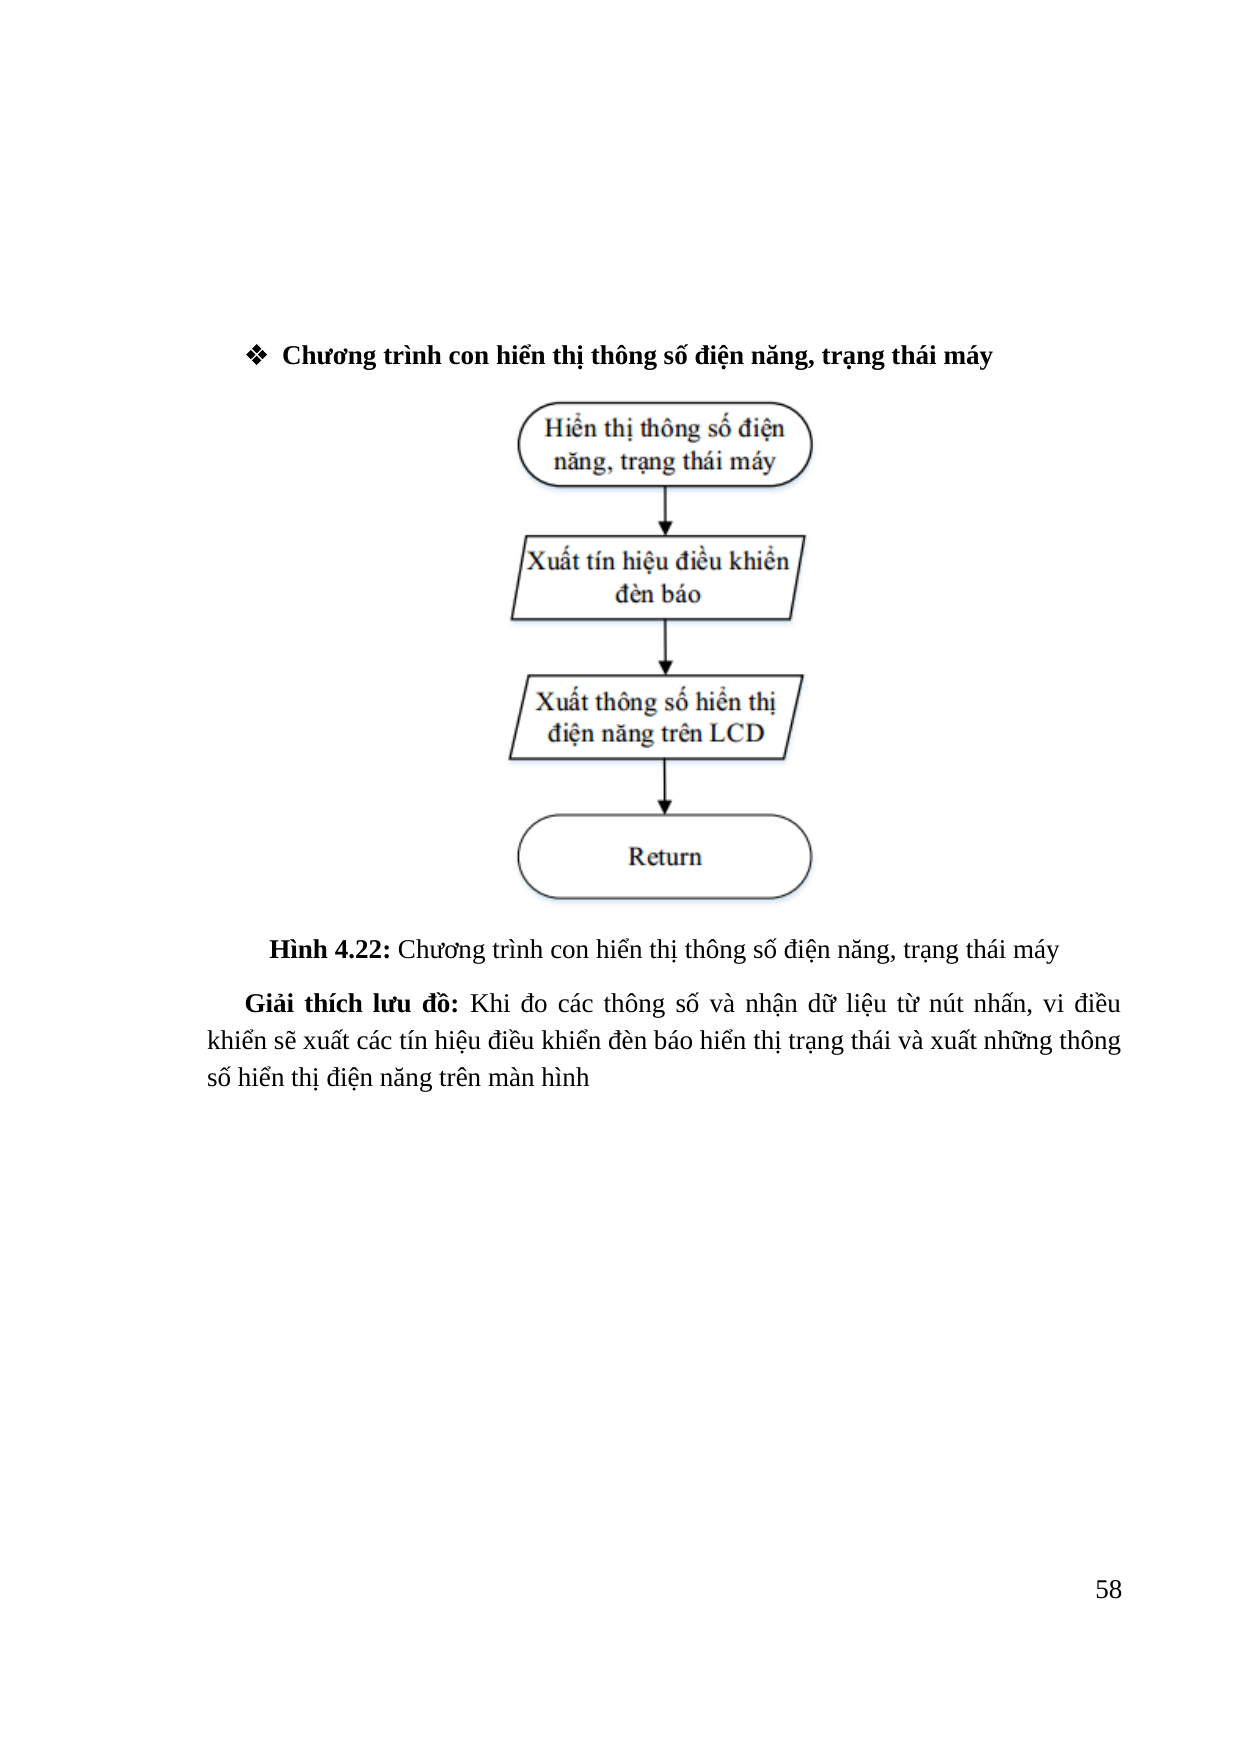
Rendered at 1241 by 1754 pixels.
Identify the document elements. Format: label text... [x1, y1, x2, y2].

text Hình 4.22: Chương trình con hiển thị thông số điện năng, trạng thái máy [207, 933, 1122, 964]
text Giải thích lưu đồ: Khi đo các thông số và nhận dữ liệu từ nút nhấn, vi điều khiển sẽ xuất các tín hiệu điều khiển đèn báo hiển thị trạng thái và xuất những thông số hiển thị điện năng trên màn hình [207, 987, 1122, 1092]
picture [496, 393, 835, 917]
list Chương trình con hiển thị thông số điện năng, trạng thái máy [244, 339, 1122, 370]
